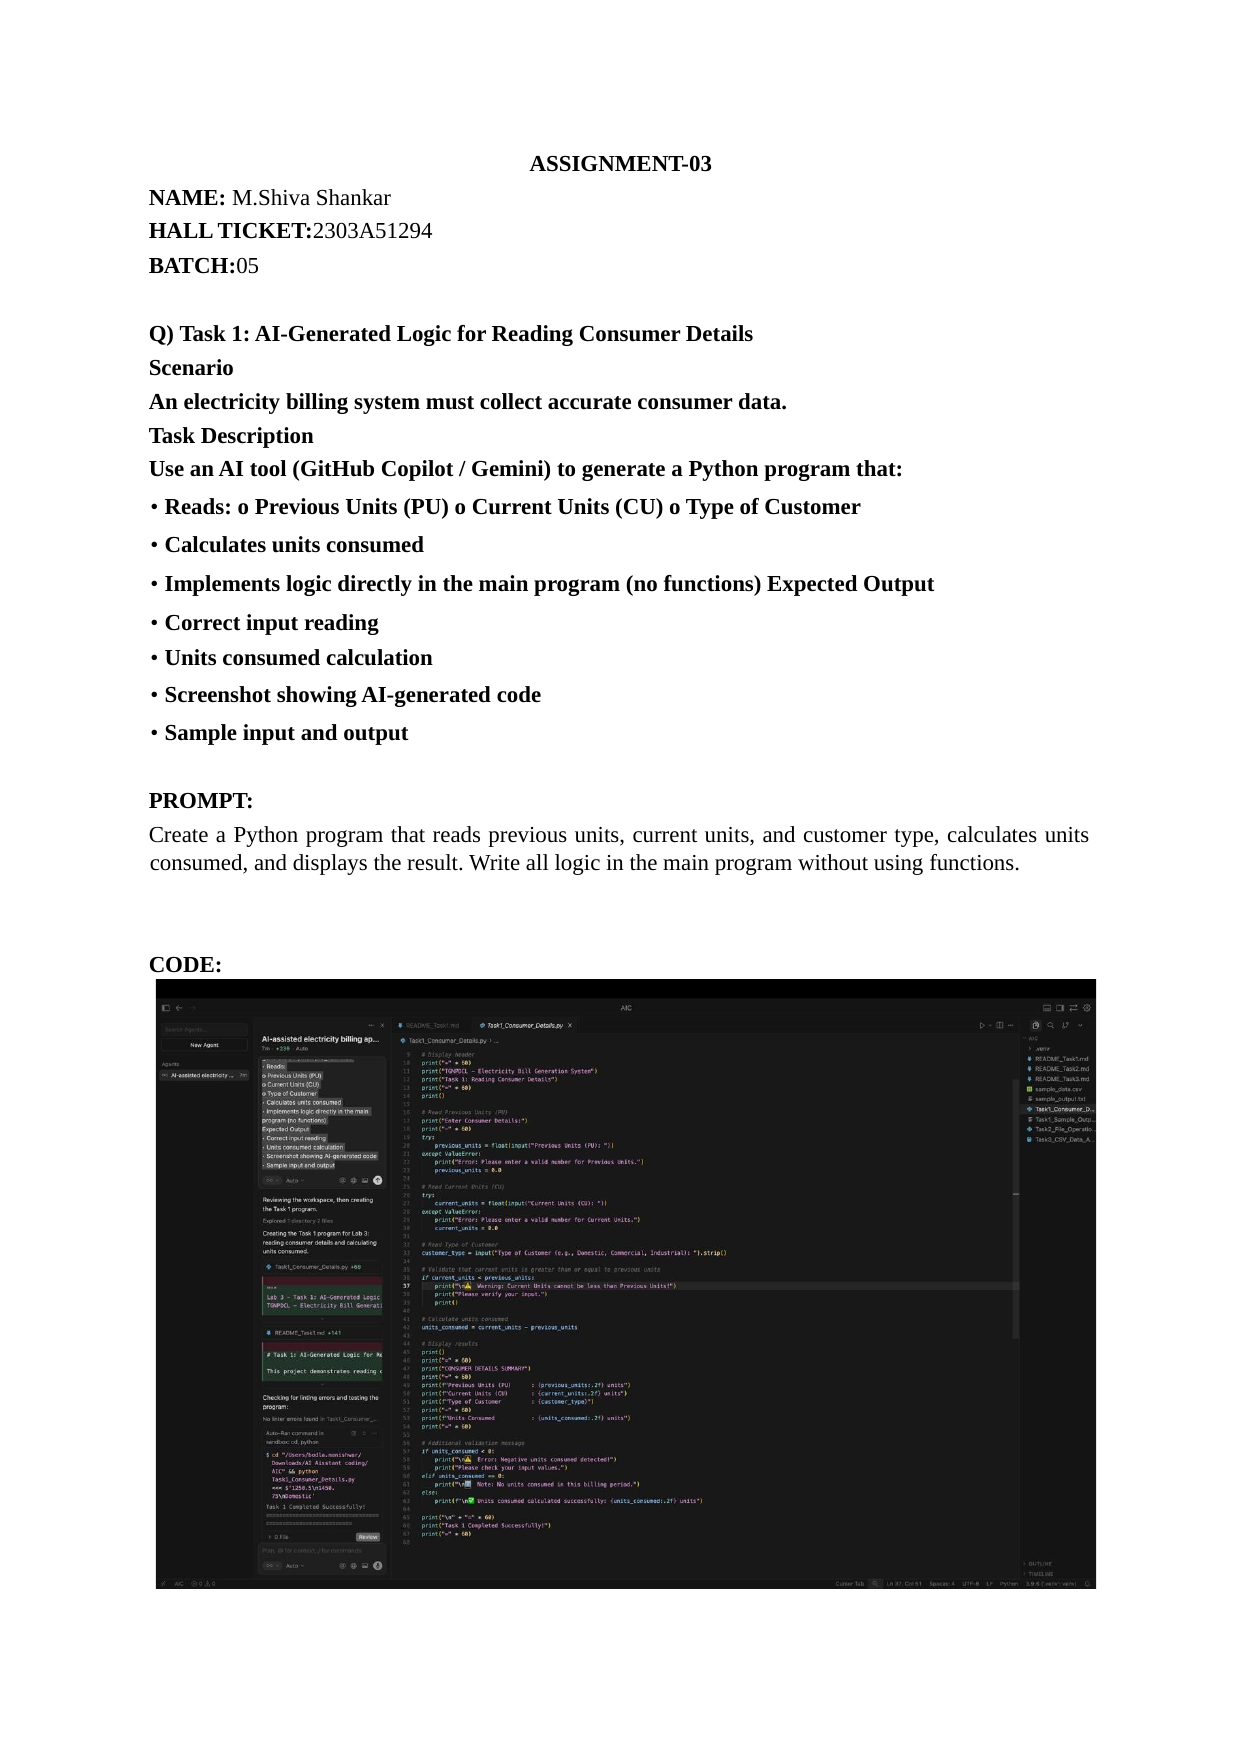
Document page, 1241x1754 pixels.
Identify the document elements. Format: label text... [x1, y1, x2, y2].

list Units consumed calculation [150, 644, 1092, 670]
list Correct input reading [150, 609, 1092, 635]
text PROMPT: [148, 787, 1096, 813]
text ASSIGNMENT-03 [150, 150, 1091, 176]
text An electricity billing system must collect accurate consumer data. [148, 388, 1092, 414]
list Sample input and output [150, 719, 1092, 746]
picture [155, 979, 1097, 1589]
text NAME: M.Shiva Shankar [148, 184, 1092, 210]
text Use an AI tool (GitHub Copilot / Gemini) to generate a Python program that: [148, 455, 1092, 482]
text CODE: [148, 951, 1096, 977]
list Screenshot showing AI-generated code [150, 681, 1092, 708]
list Implements logic directly in the main program (no functions) Expected Output [150, 570, 1092, 597]
text Q) Task 1: AI-Generated Logic for Reading Consumer Details [148, 320, 1092, 346]
list Reads: o Previous Units (PU) o Current Units (CU) o Type of Customer [150, 493, 1092, 519]
text Task Description [148, 422, 1092, 448]
text Create a Python program that reads previous units, current units, and customer type, calculates units consumed, and displays the result. Write all logic in the main program without using functions. [148, 821, 1092, 875]
text BATCH:05 [148, 252, 1096, 278]
text Scenario [148, 353, 1092, 380]
text HALL TICKET:2303A51294 [148, 218, 1096, 244]
list Calculates units consumed [150, 531, 1092, 558]
